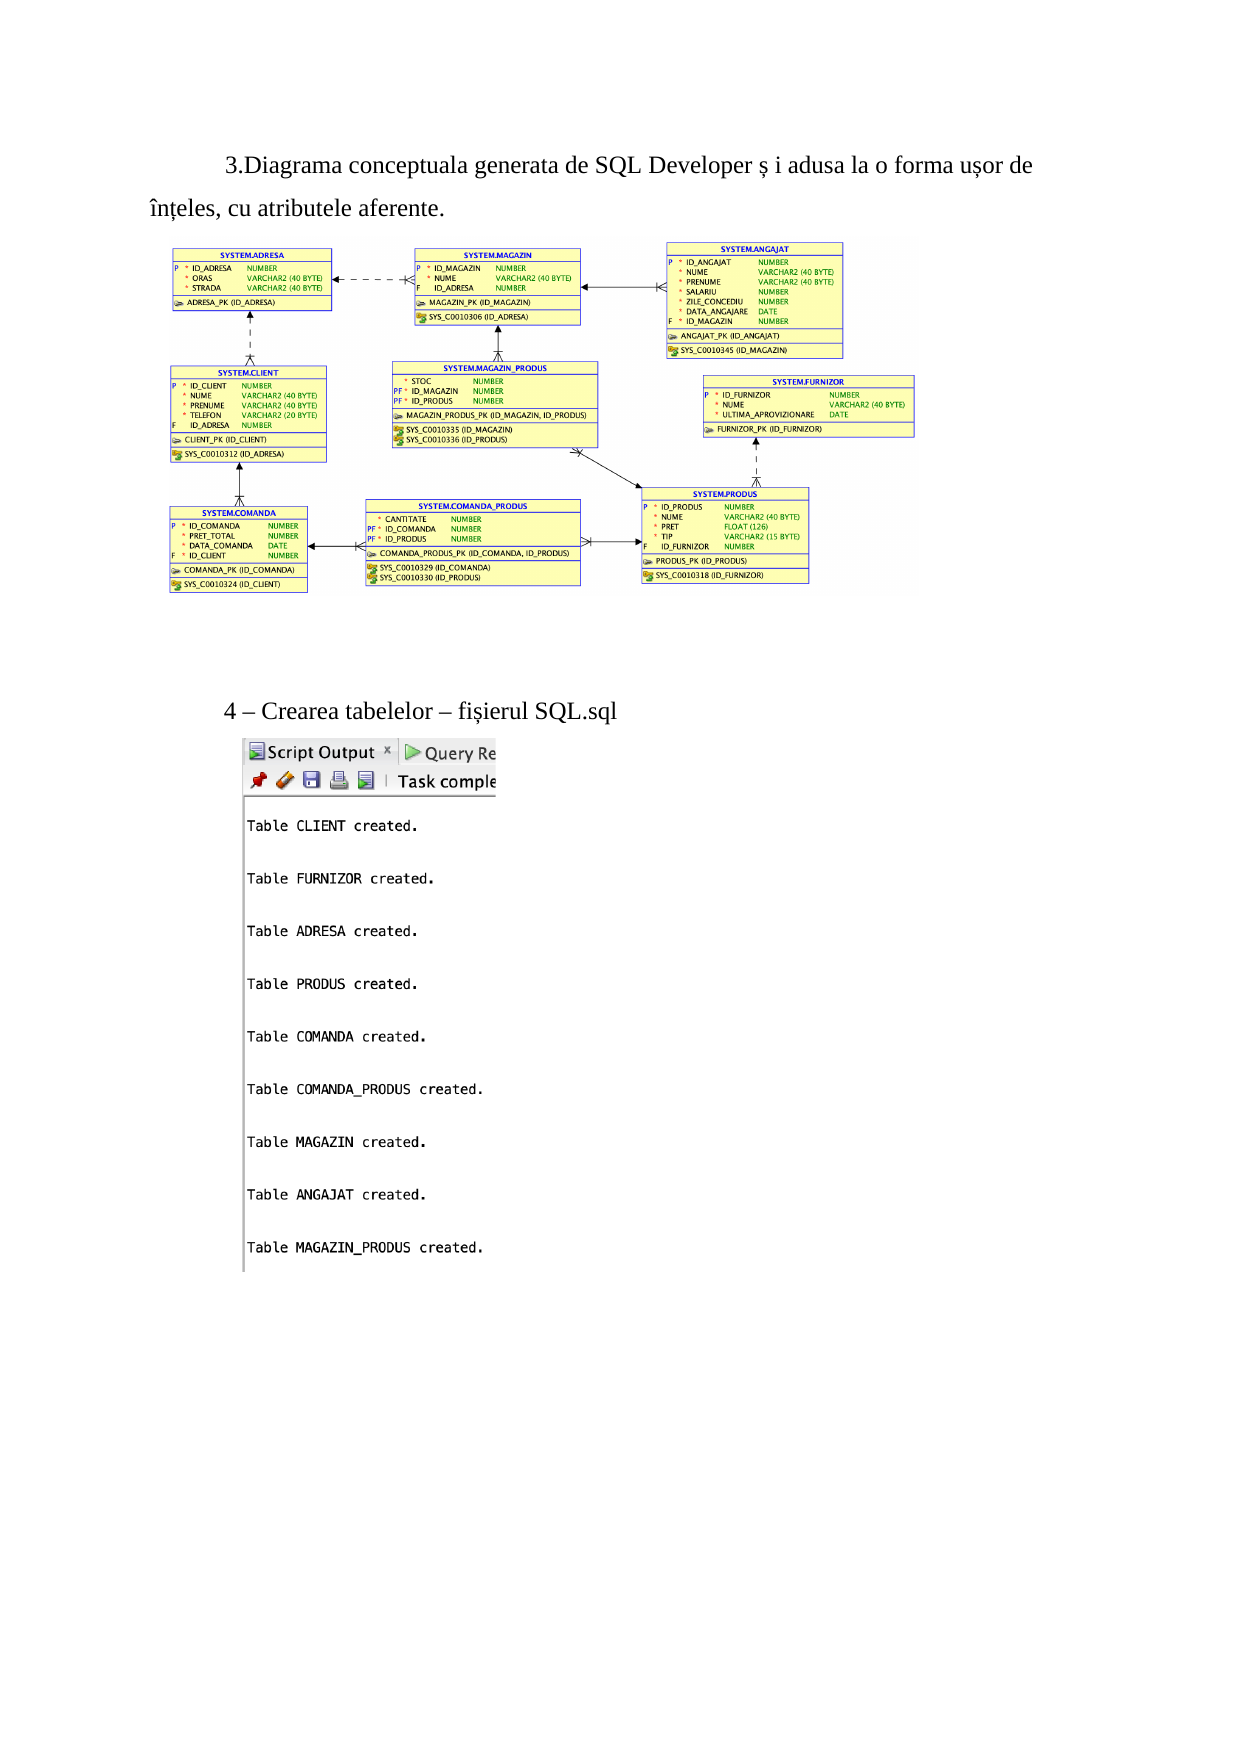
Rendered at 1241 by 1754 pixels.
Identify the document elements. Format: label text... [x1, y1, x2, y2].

text 4 – Crearea tabelelor – fișierul SQL.sql [150, 696, 1090, 724]
text 3.Diagrama conceptuala generata de SQL Developer ș i adusa la o forma ușor de înțeles, cu atributele aferente. [150, 150, 1090, 222]
